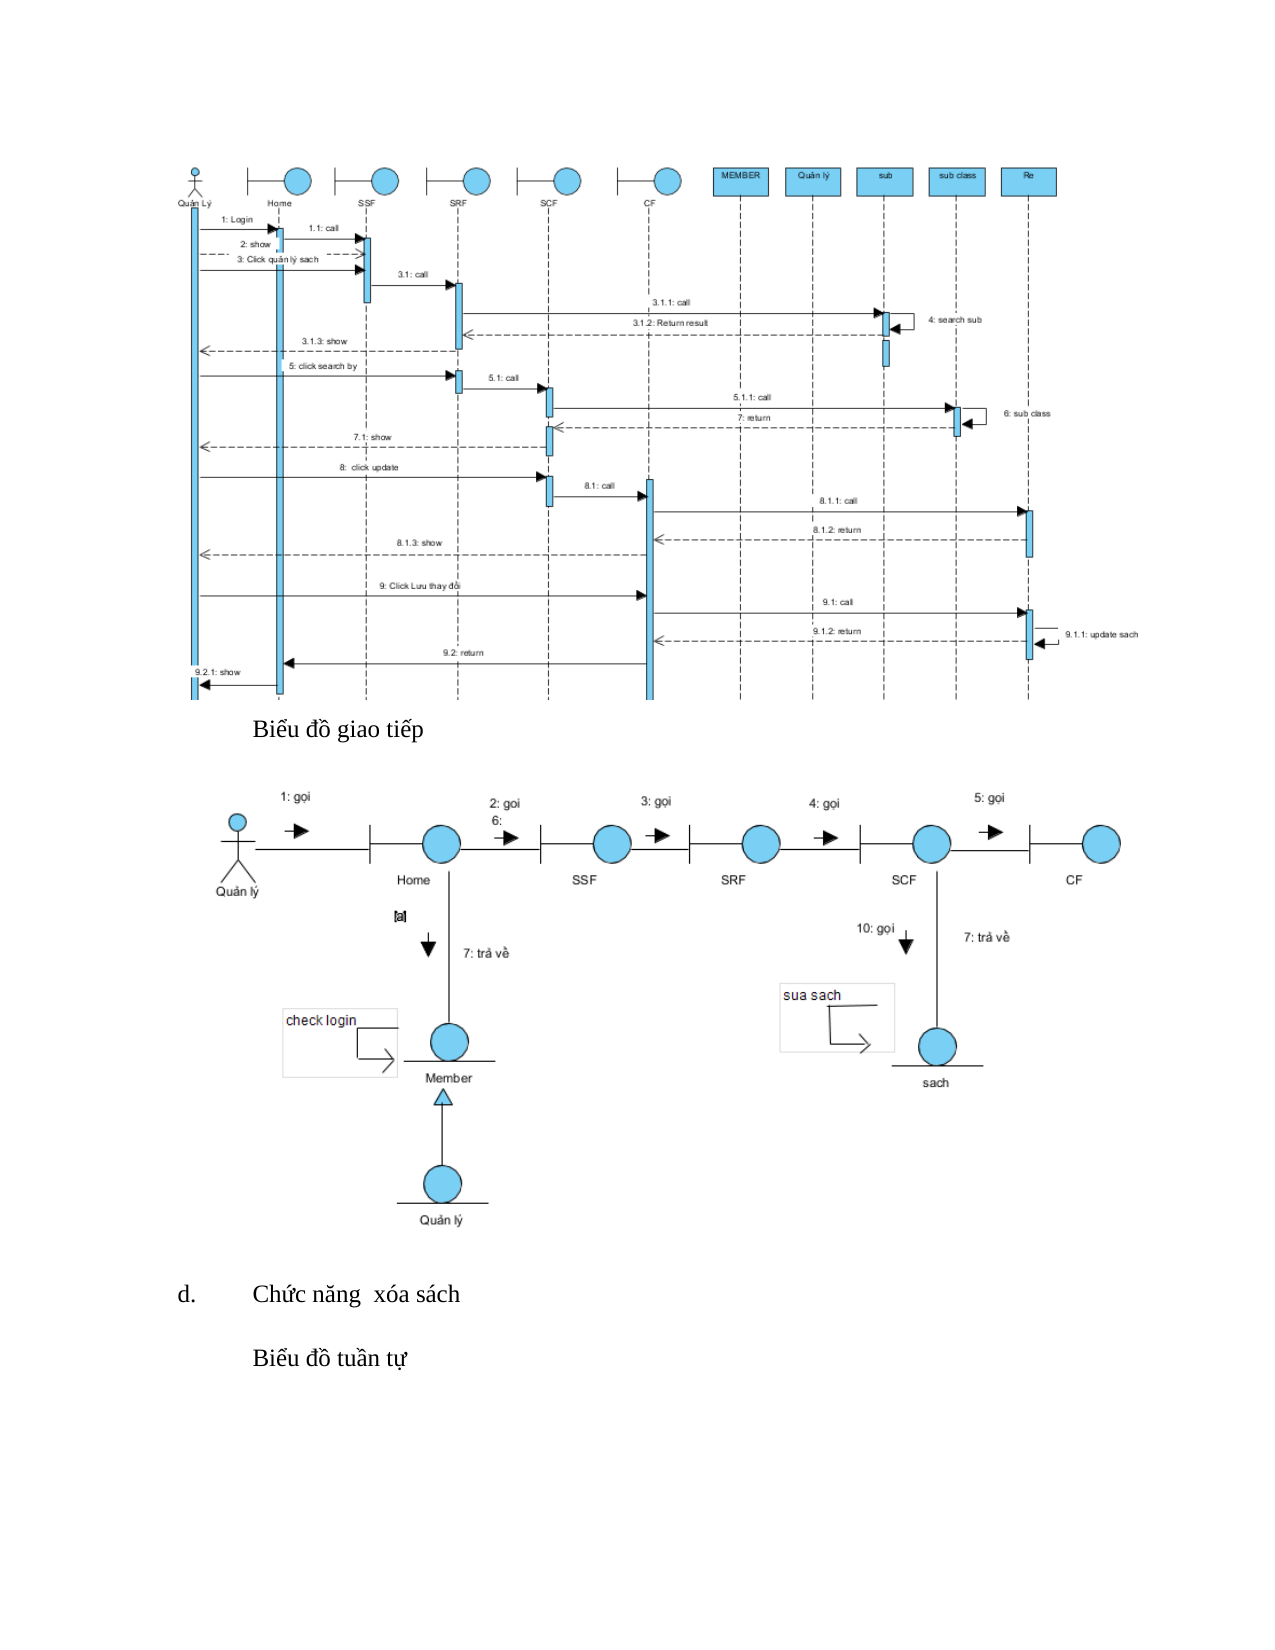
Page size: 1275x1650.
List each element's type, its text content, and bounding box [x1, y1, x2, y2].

text d. Chức năng xóa sách [177, 1279, 1157, 1307]
list Biểu đồ tuần tự [252, 1343, 1157, 1371]
picture [177, 778, 1153, 1244]
picture [177, 160, 1153, 700]
